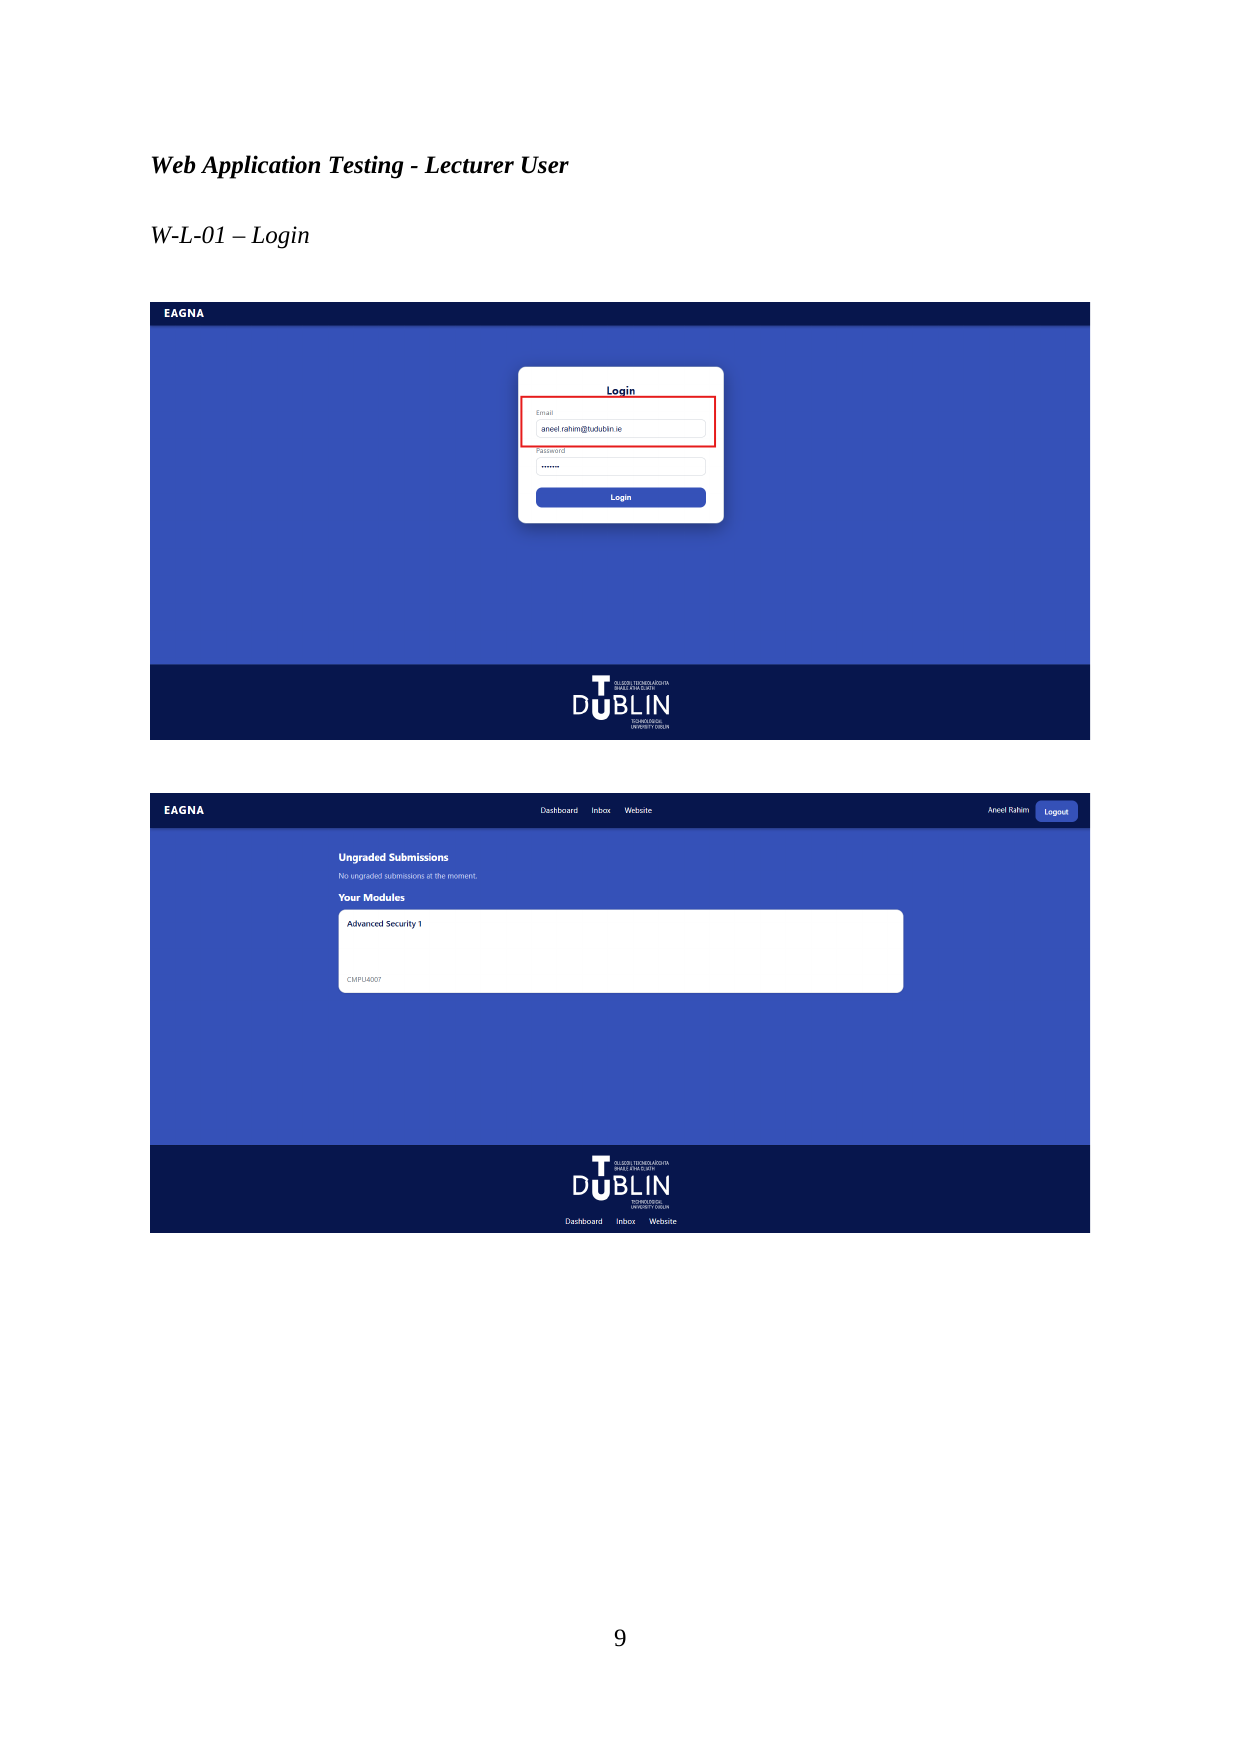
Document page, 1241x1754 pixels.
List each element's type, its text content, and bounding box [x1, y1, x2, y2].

picture [150, 793, 1091, 1233]
text Web Application Testing - Lecturer User [150, 150, 1090, 207]
picture [150, 302, 1091, 740]
text W-L-01 – Login [150, 220, 1090, 249]
